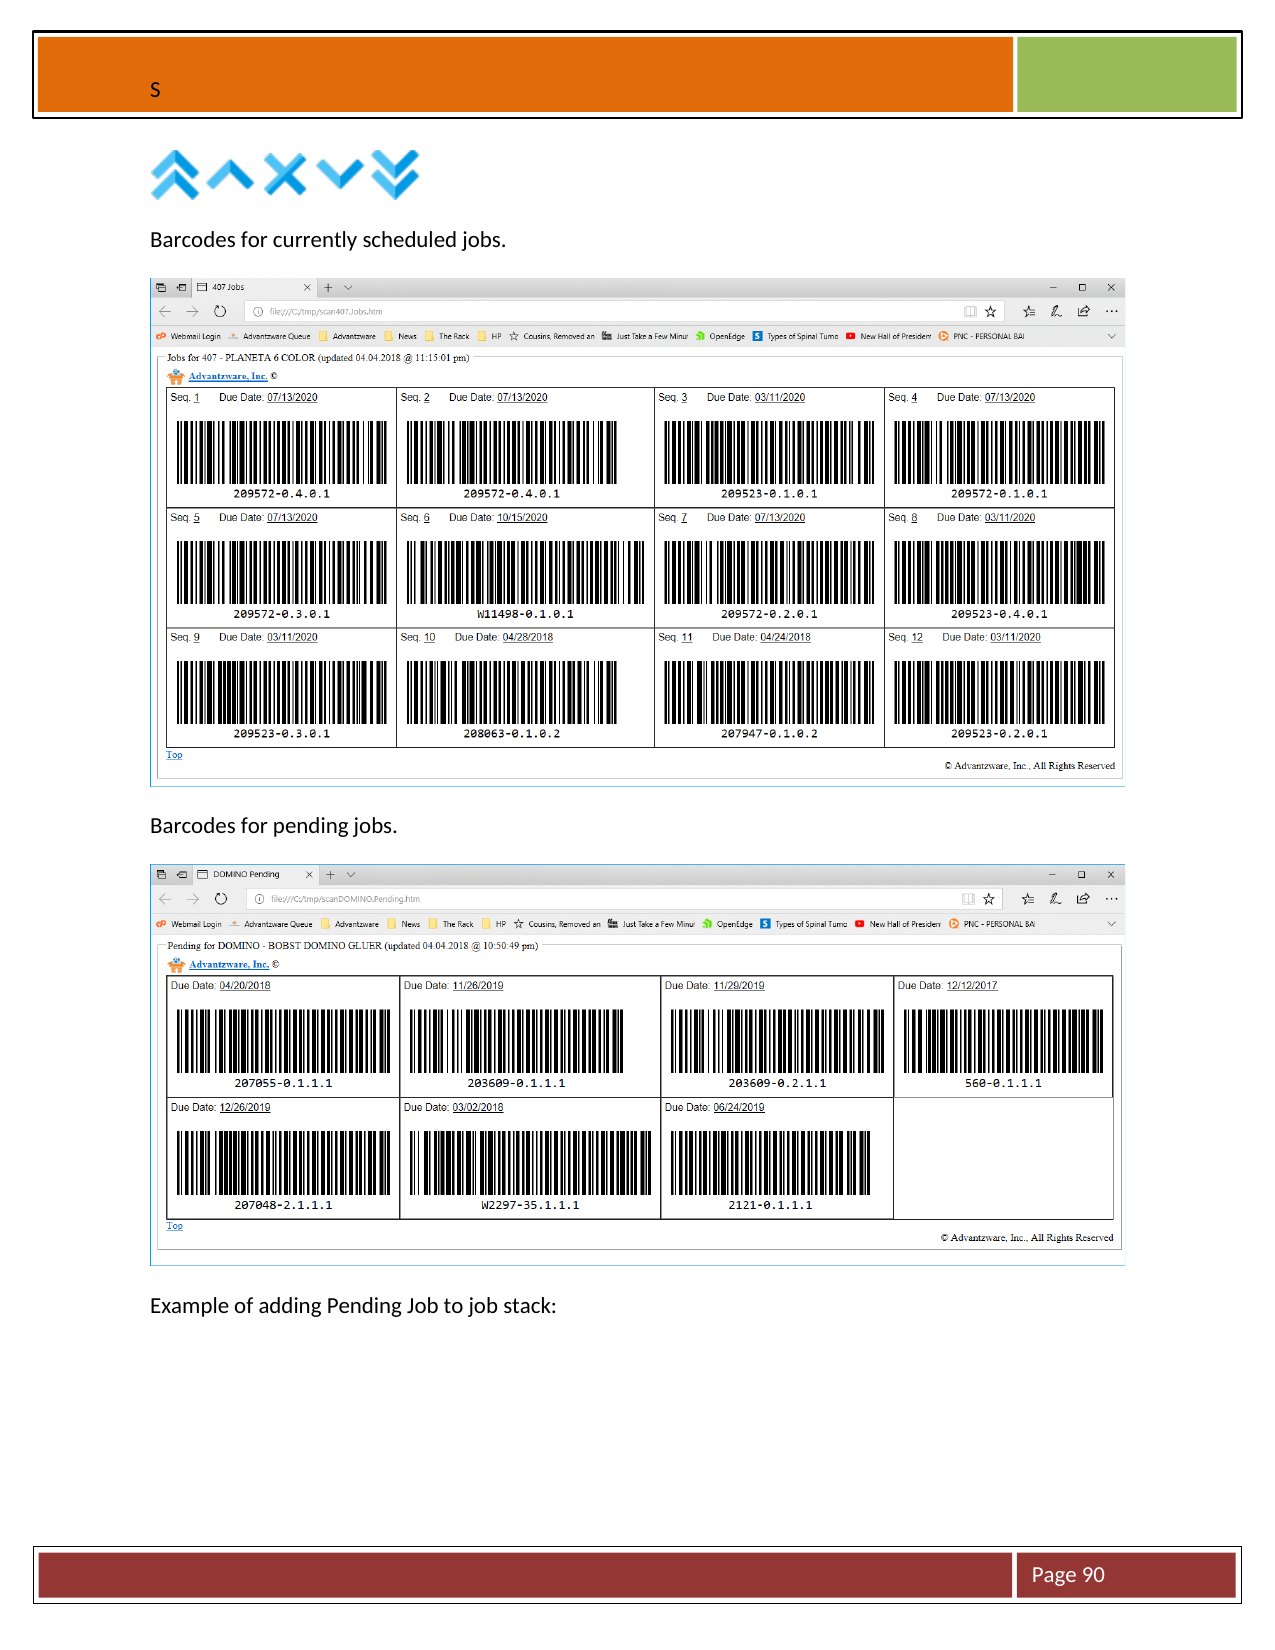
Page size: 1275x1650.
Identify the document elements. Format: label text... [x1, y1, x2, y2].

picture [150, 864, 1125, 1266]
picture [260, 150, 311, 200]
picture [150, 278, 1125, 787]
picture [370, 150, 421, 200]
picture [315, 150, 366, 200]
text Barcodes for currently scheduled jobs. [150, 225, 1125, 253]
picture [205, 150, 256, 200]
picture [150, 150, 200, 200]
text Barcodes for pending jobs. [150, 812, 1125, 839]
text Example of adding Pending Job to job stack: [150, 1291, 1125, 1319]
